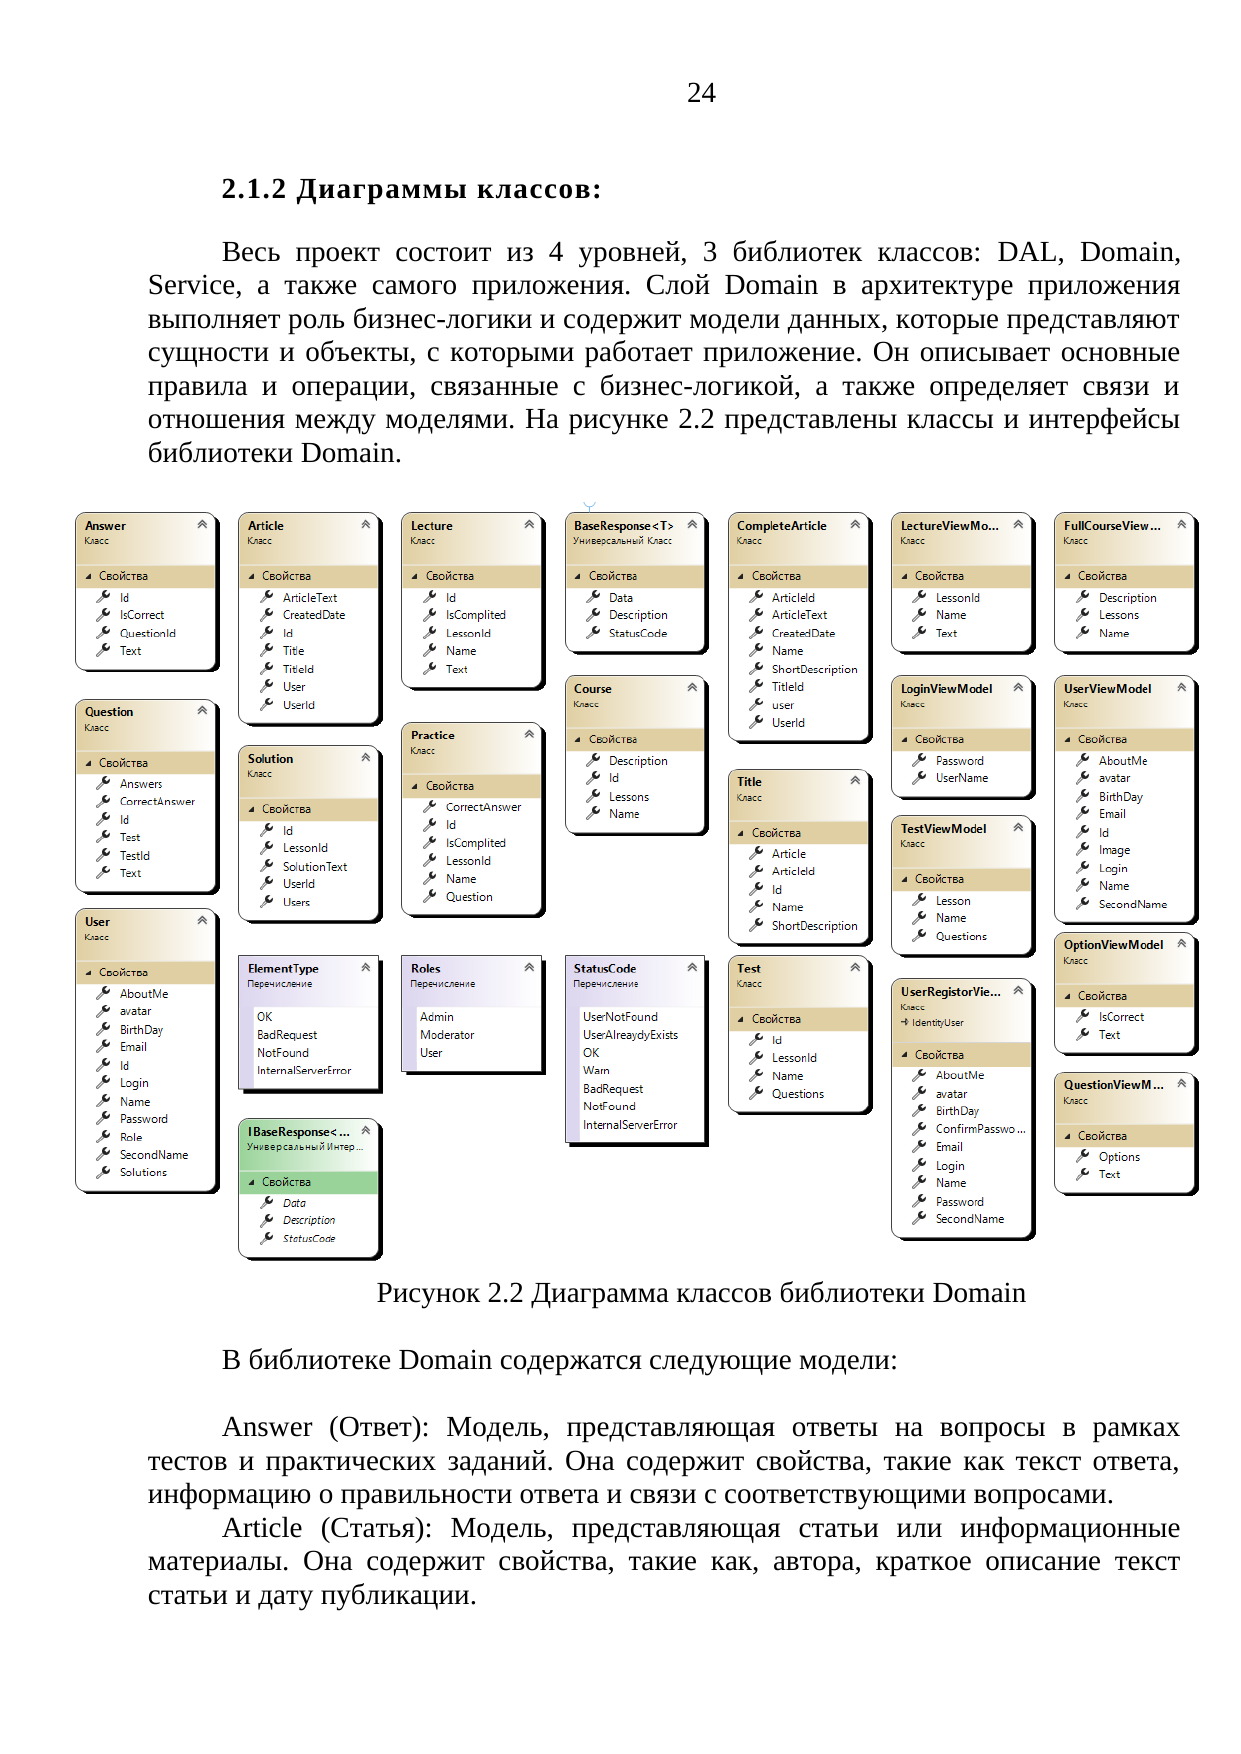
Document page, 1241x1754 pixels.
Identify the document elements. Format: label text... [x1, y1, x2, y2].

subtitle Диаграммы классов: [221, 171, 1181, 205]
text Answer (Ответ): Модель, представляющая ответы на вопросы в рамках тестов и практических заданий. Она содержит свойства, такие как текст ответа, информацию о правильности ответа и связи с соответствующими вопросами. [148, 1409, 1181, 1510]
text В библиотеке Domain содержатся следующие модели: [148, 1342, 1181, 1376]
picture [59, 502, 1213, 1275]
text Рисунок 2.2 Диаграмма классов библиотеки Domain [148, 1275, 1181, 1308]
text Весь проект состоит из 4 уровней, 3 библиотек классов: DAL, Domain, Service, а также самого приложения. Слой Domain в архитектуре приложения выполняет роль бизнес-логики и содержит модели данных, которые представляют сущности и объекты, с которыми работает приложение. Он описывает основные правила и операции, связанные с бизнес-логикой, а также определяет связи и отношения между моделями. На рисунке 2.2 представлены классы и интерфейсы библиотеки Domain. [148, 234, 1181, 469]
text Article (Статья): Модель, представляющая статьи или информационные материалы. Она содержит свойства, такие как, автора, краткое описание текст статьи и дату публикации. [148, 1510, 1181, 1610]
